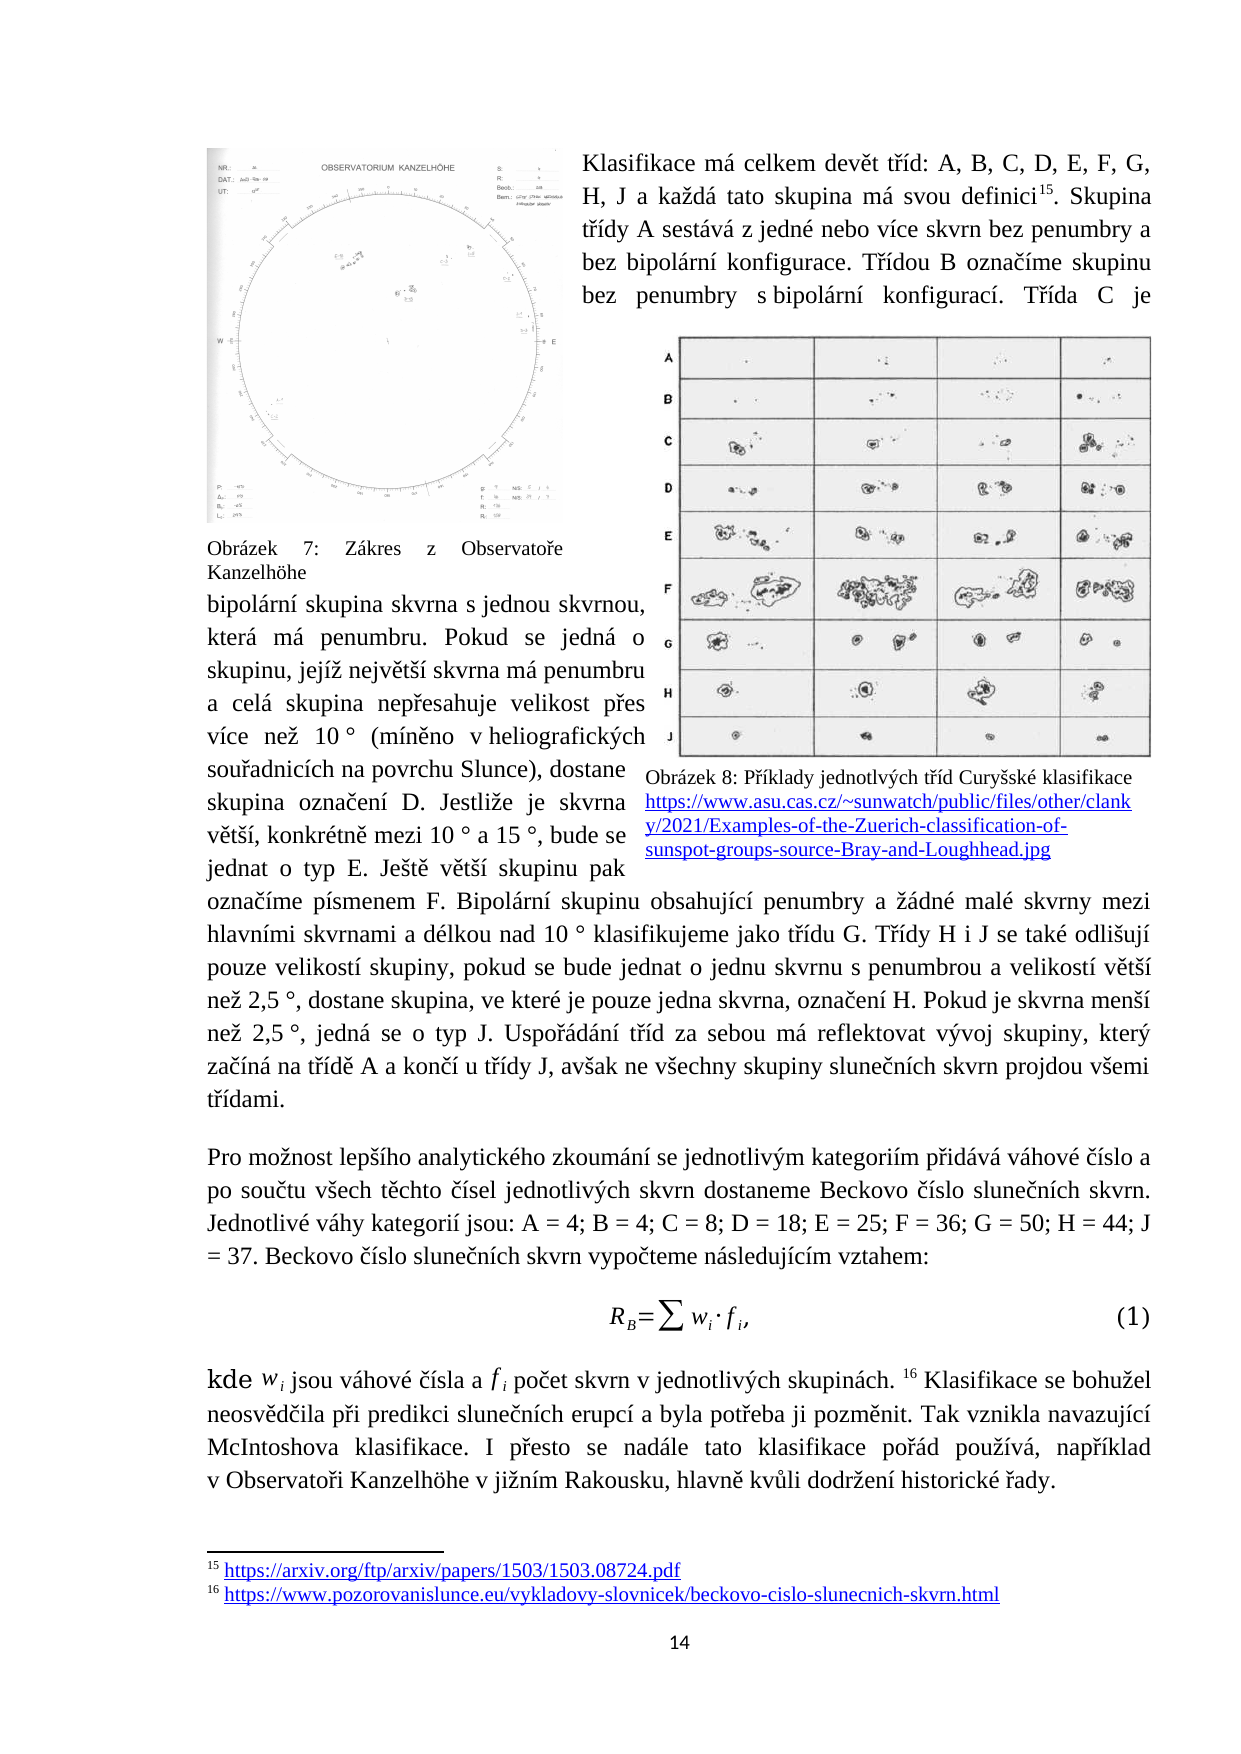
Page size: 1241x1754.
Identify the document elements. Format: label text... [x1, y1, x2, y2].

text Pro možnost lepšího analytického zkoumání se jednotlivým kategoriím přidává váhové číslo a po součtu všech těchto čísel jednotlivých skvrn dostaneme Beckovo číslo slunečních skvrn. Jednotlivé váhy kategorií jsou: A = 4; B = 4; C = 8; D = 18; E = 25; F = 36; G = 50; H = 44; J = 37. Beckovo číslo slunečních skvrn vypočteme následujícím vztahem: [207, 1142, 1152, 1270]
text , (1) [207, 1299, 1152, 1334]
picture [206, 148, 563, 523]
picture [664, 335, 1152, 758]
text kde jsou váhové čísla a počet skvrn v jednotlivých skupinách. Klasifikace se bohužel neosvědčila při predikci slunečních erupcí a byla potřeba ji pozměnit. Tak vznikla navazující McIntoshova klasifikace. I přesto se nadále tato klasifikace pořád používá, například v Observatoři Kanzelhöhe v jižním Rakousku, hlavně kvůli dodržení historické řady. [207, 1363, 1152, 1494]
